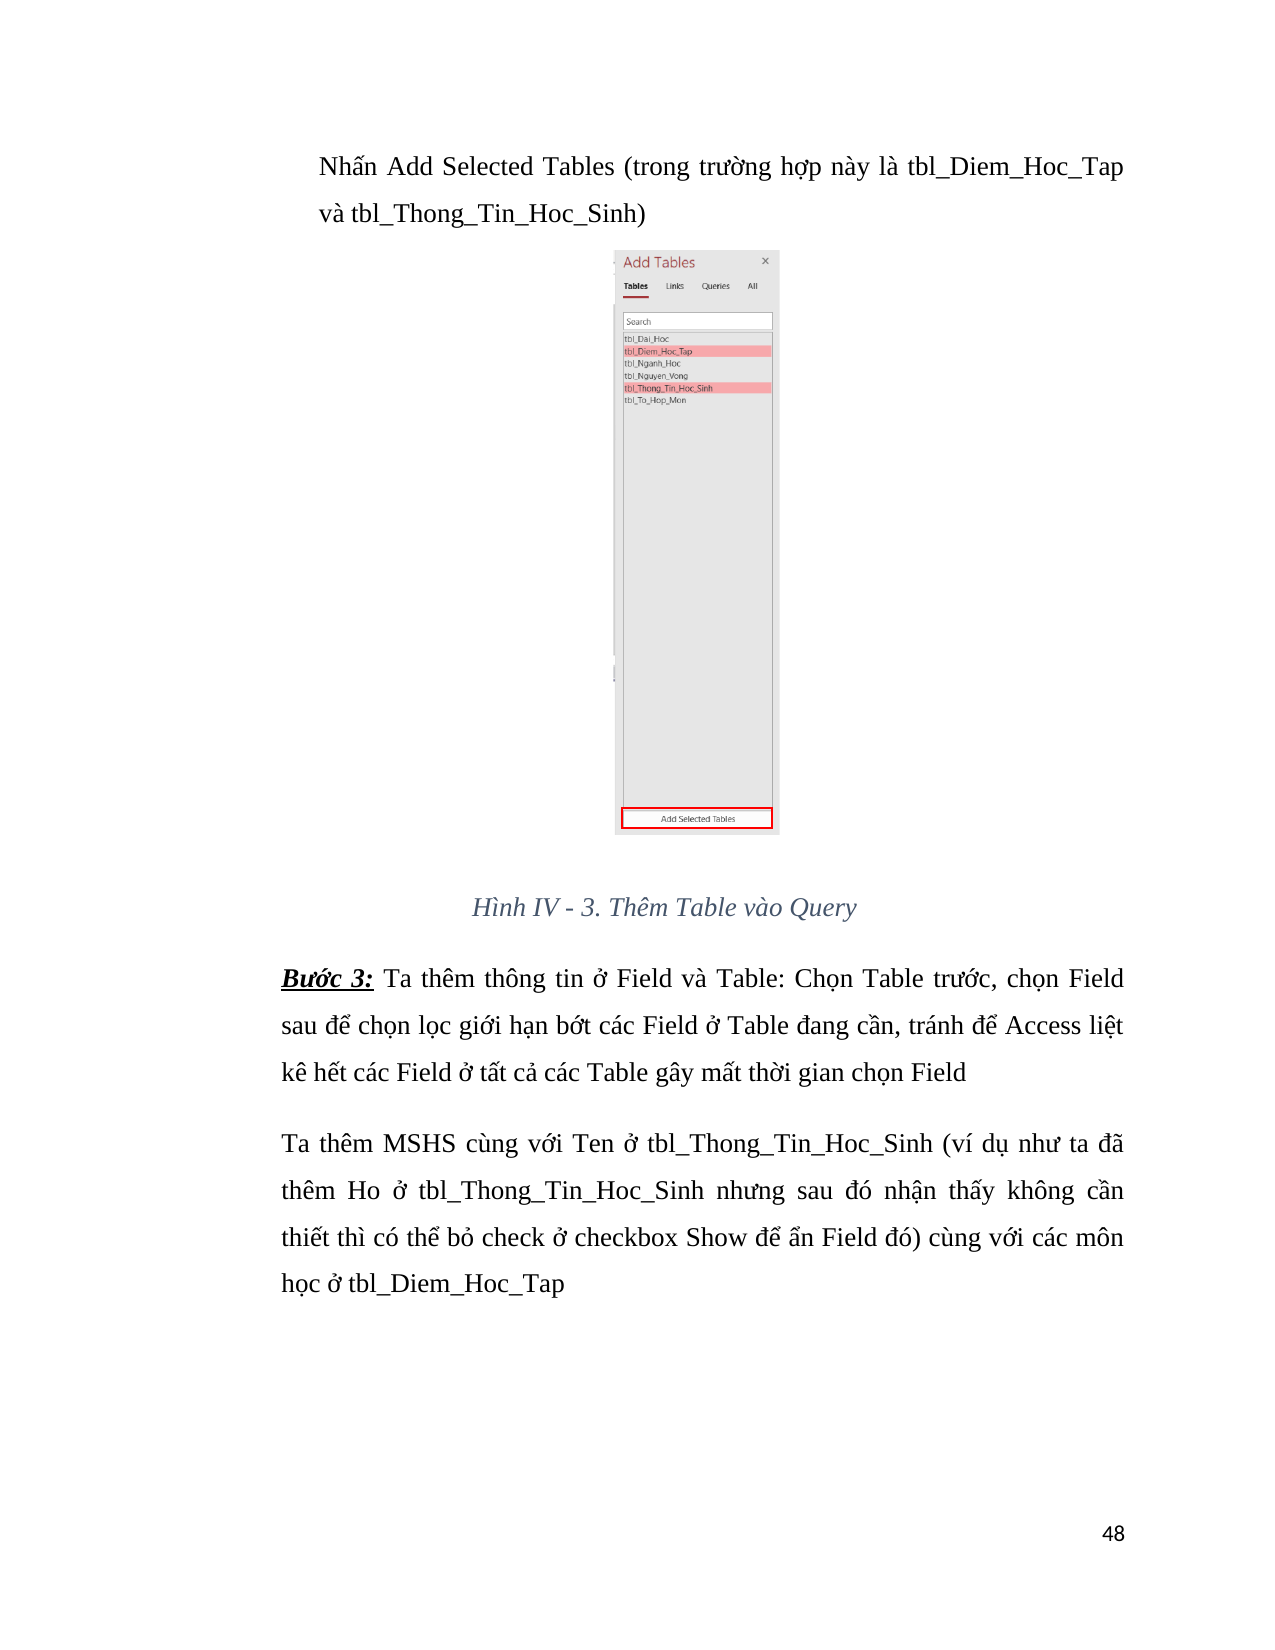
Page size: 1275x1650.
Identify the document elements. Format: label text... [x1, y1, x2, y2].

picture [613, 250, 780, 835]
text Bước 3: Ta thêm thông tin ở Field và Table: Chọn Table trước, chọn Field sau để chọn lọc giới hạn bớt các Field ở Table đang cần, tránh để Access liệt kê hết các Field ở tất cả các Table gây mất thời gian chọn Field [281, 962, 1125, 1087]
text Nhấn Add Selected Tables (trong trường hợp này là tbl_Diem_Hoc_Tap và tbl_Thong_Tin_Hoc_Sinh) [319, 150, 1125, 228]
text Hình IV - 3. Thêm Table vào Query [206, 268, 1125, 922]
text Ta thêm MSHS cùng với Ten ở tbl_Thong_Tin_Hoc_Sinh (ví dụ như ta đã thêm Ho ở tbl_Thong_Tin_Hoc_Sinh nhưng sau đó nhận thấy không cần thiết thì có thể bỏ check ở checkbox Show để ẩn Field đó) cùng với các môn học ở tbl_Diem_Hoc_Tap [281, 1127, 1125, 1298]
